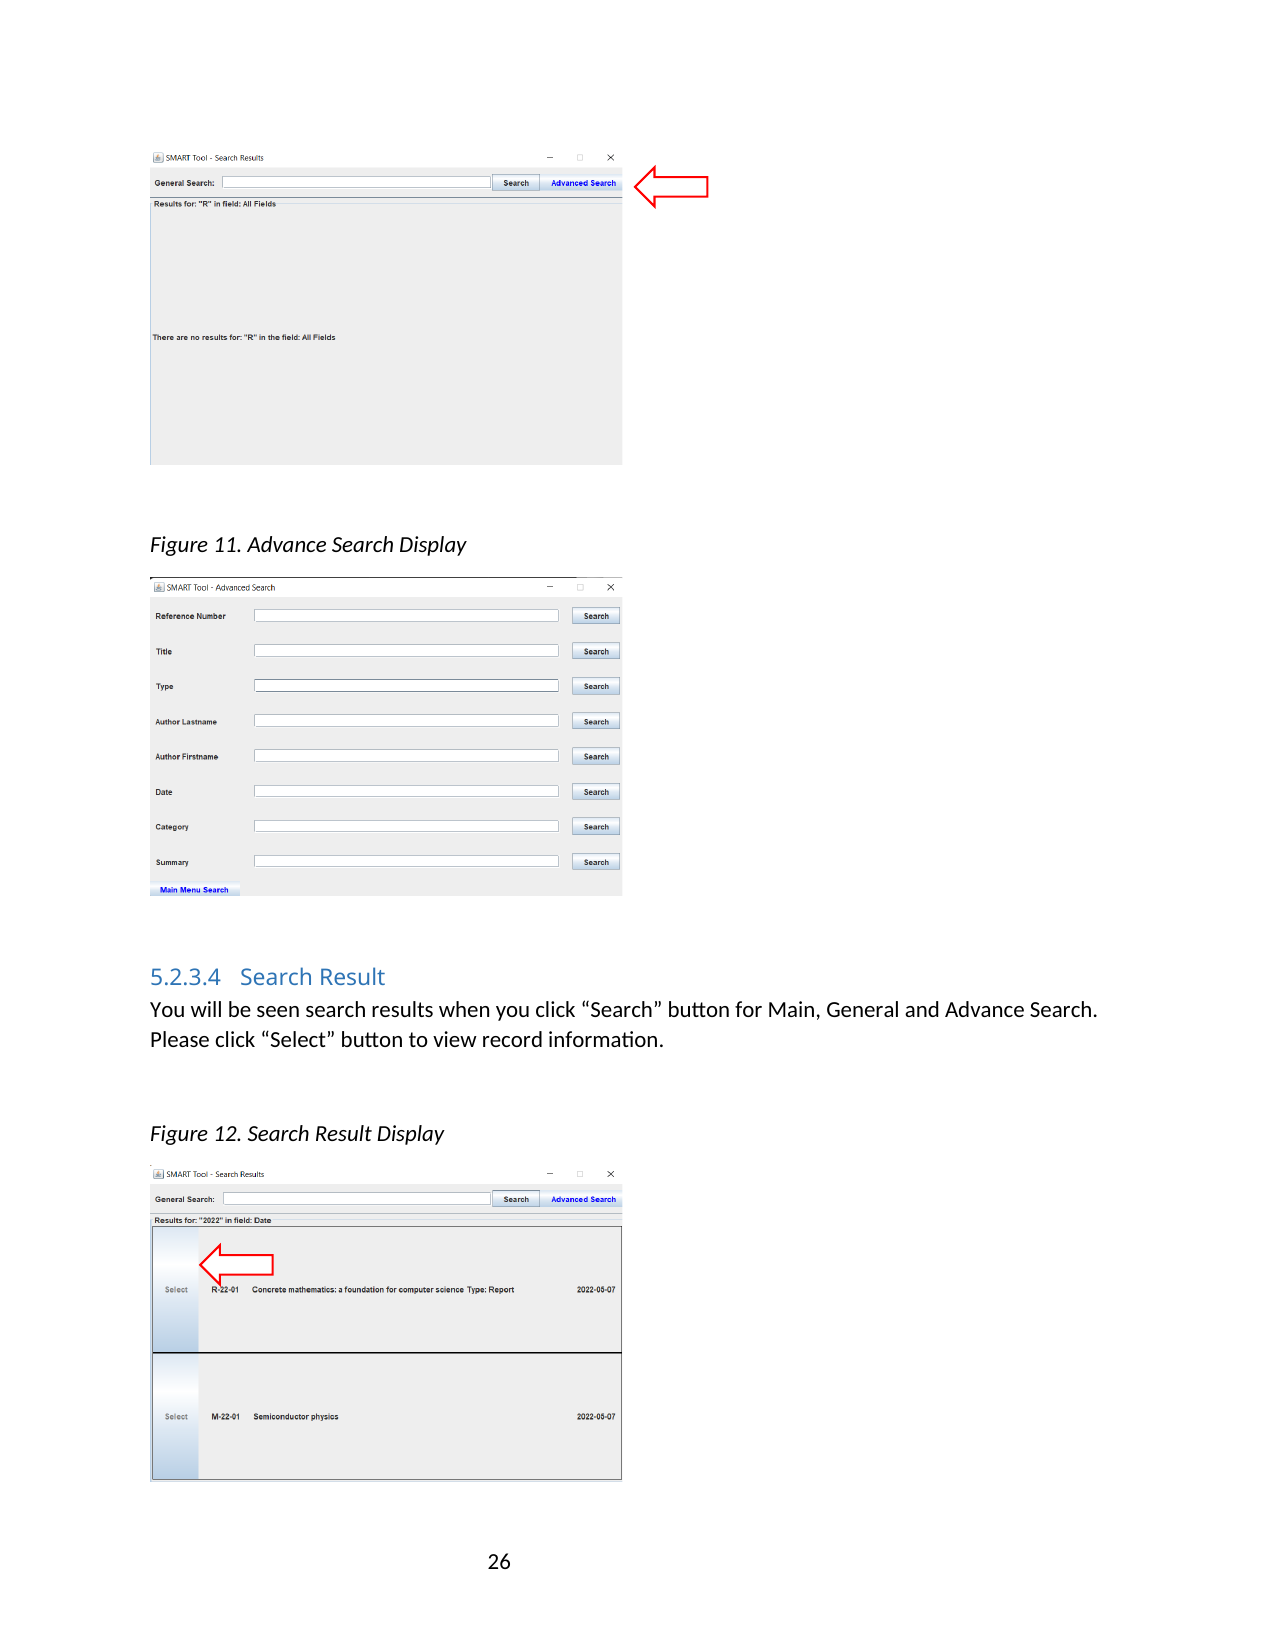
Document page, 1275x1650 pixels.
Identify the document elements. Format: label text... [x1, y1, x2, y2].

text You will be seen search results when you click “Search” button for Main, General and Advance Search. Please click “Select” button to view record information. [150, 995, 1125, 1053]
picture [150, 577, 623, 896]
text Figure 11. Advance Search Display [150, 531, 1125, 559]
text Figure 12. Search Result Display [150, 1119, 1125, 1147]
subtitle Search Result [150, 961, 1125, 992]
picture [150, 150, 623, 465]
picture [150, 1165, 623, 1482]
